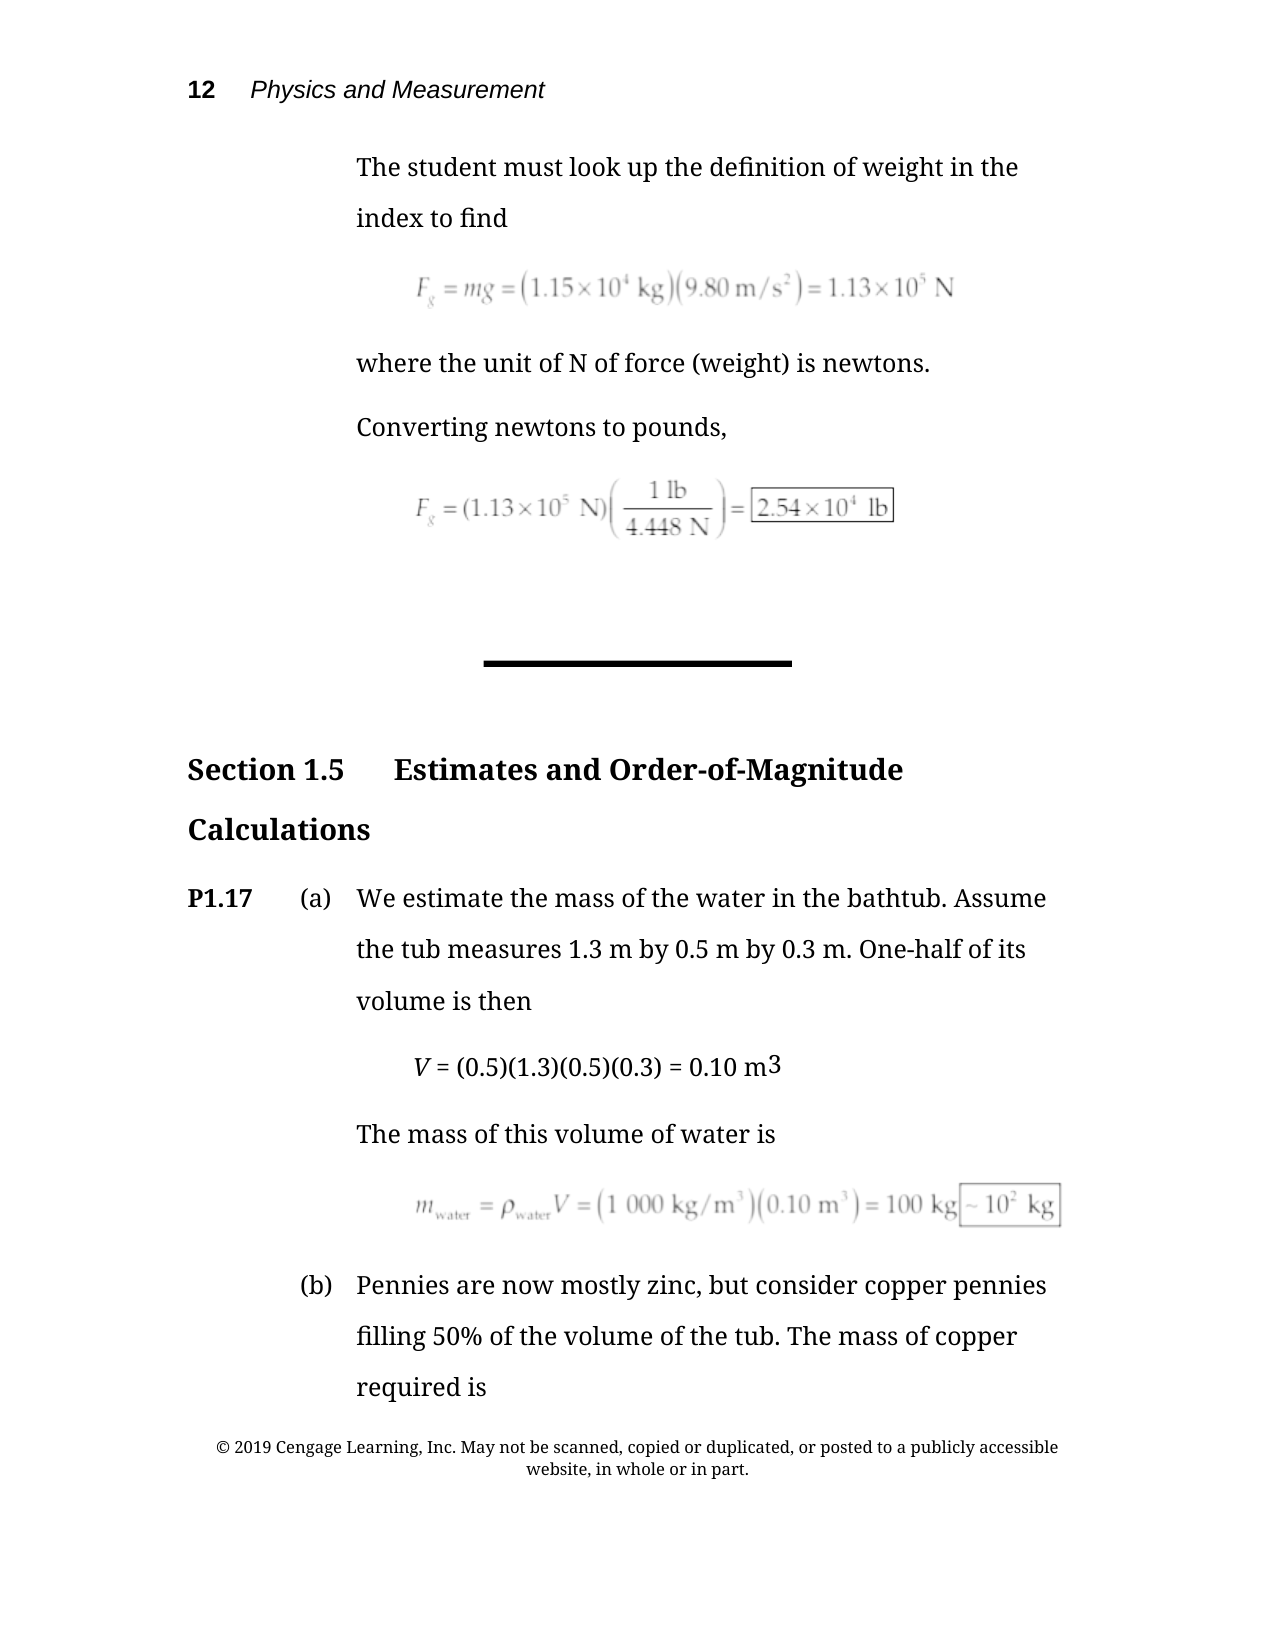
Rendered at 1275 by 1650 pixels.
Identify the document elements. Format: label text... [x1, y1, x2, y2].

text where the unit of N of force (weight) is newtons. [187, 346, 1087, 380]
text Section 1.5 Estimates and Order-of-Magnitude Calculations [187, 749, 1087, 849]
text (b) Pennies are now mostly zinc, but consider copper pennies filling 50% of the volume of the tub. The mass of copper required is [187, 1267, 1087, 1403]
text The student must look up the definition of weight in the index to find [187, 150, 1087, 235]
text V = (0.5)(1.3)(0.5)(0.3) = 0.10 m3 [187, 1047, 1087, 1086]
text The mass of this volume of water is [187, 1117, 1087, 1151]
text Converting newtons to pounds, [187, 410, 1087, 444]
text P1.17 (a) We estimate the mass of the water in the bathtub. Assume the tub measures 1.3 m by 0.5 m by 0.3 m. One-half of its volume is then [187, 881, 1087, 1017]
